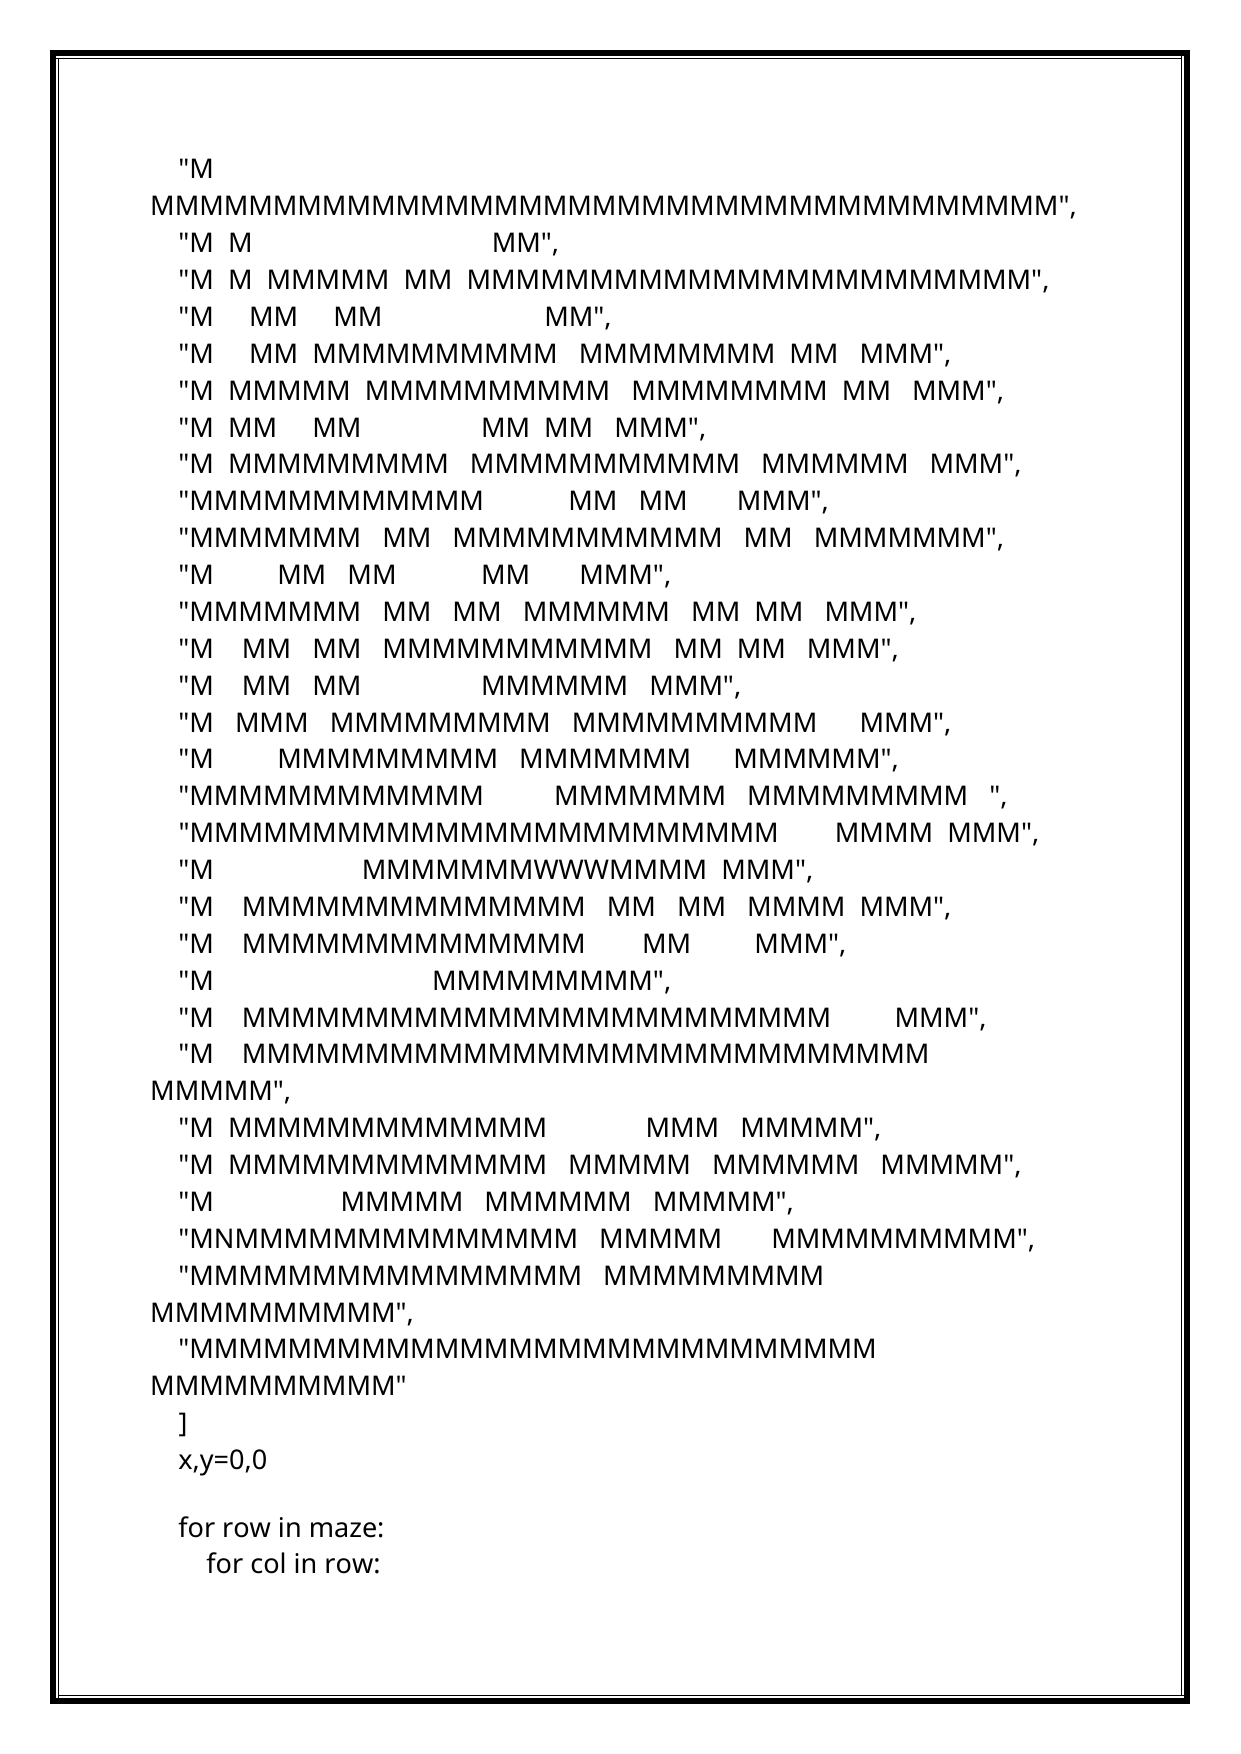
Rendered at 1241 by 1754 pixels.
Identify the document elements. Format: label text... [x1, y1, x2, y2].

text "MMMMMMM MM MMMMMMMMMMM MM MMMMMMM", [150, 519, 1090, 556]
text "M MMMMM MMMMMMMMMM MMMMMMMM MM MMM", [150, 371, 1090, 408]
text "M MMMMMMMMMMMMMM MM MMM", [150, 924, 1090, 961]
text "M MMMMMMMWWWMMMM MMM", [150, 851, 1090, 887]
text "MMMMMMM MM MM MMMMMM MM MM MMM", [150, 592, 1090, 629]
text "M MM MMMMMMMMMM MMMMMMMM MM MMM", [150, 334, 1090, 371]
text "M MMMMMMMMMMMMMMMMMMMMMMMMMMMM MMMMM", [150, 1035, 1090, 1109]
text "M M MM", [150, 224, 1090, 261]
text "MMMMMMMMMMMMMMMMMMMMMMMM MMMM MMM", [150, 814, 1090, 851]
text "M MMMMMMMMMMMMMMMMMMMMMMMMMMMMMMMMMMMMM", [150, 150, 1090, 224]
text "M MMMMMMMMM", [150, 961, 1090, 998]
text "M MMM MMMMMMMMM MMMMMMMMMM MMM", [150, 703, 1090, 740]
text "M MMMMMMMMM MMMMMMMMMMM MMMMMM MMM", [150, 445, 1090, 482]
text "M MM MM MM MM MMM", [150, 408, 1090, 445]
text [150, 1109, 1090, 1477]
text "M MM MM MM MMM", [150, 556, 1090, 592]
text "M MM MM MMMMMM MMM", [150, 666, 1090, 703]
text "MMMMMMMMMMMM MM MM MMM", [150, 482, 1090, 519]
text "MMMMMMMMMMMM MMMMMMM MMMMMMMMM ", [150, 777, 1090, 814]
text "M MMMMMMMMM MMMMMMM MMMMMM", [150, 740, 1090, 777]
text "M M MMMMM MM MMMMMMMMMMMMMMMMMMMMMMM", [150, 261, 1090, 297]
text "M MMMMMMMMMMMMMMMMMMMMMMMM MMM", [150, 998, 1090, 1035]
text "M MMMMMMMMMMMMMM MM MM MMMM MMM", [150, 887, 1090, 924]
text "M MM MM MM", [150, 297, 1090, 334]
text "M MM MM MMMMMMMMMMM MM MM MMM", [150, 629, 1090, 666]
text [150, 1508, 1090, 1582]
